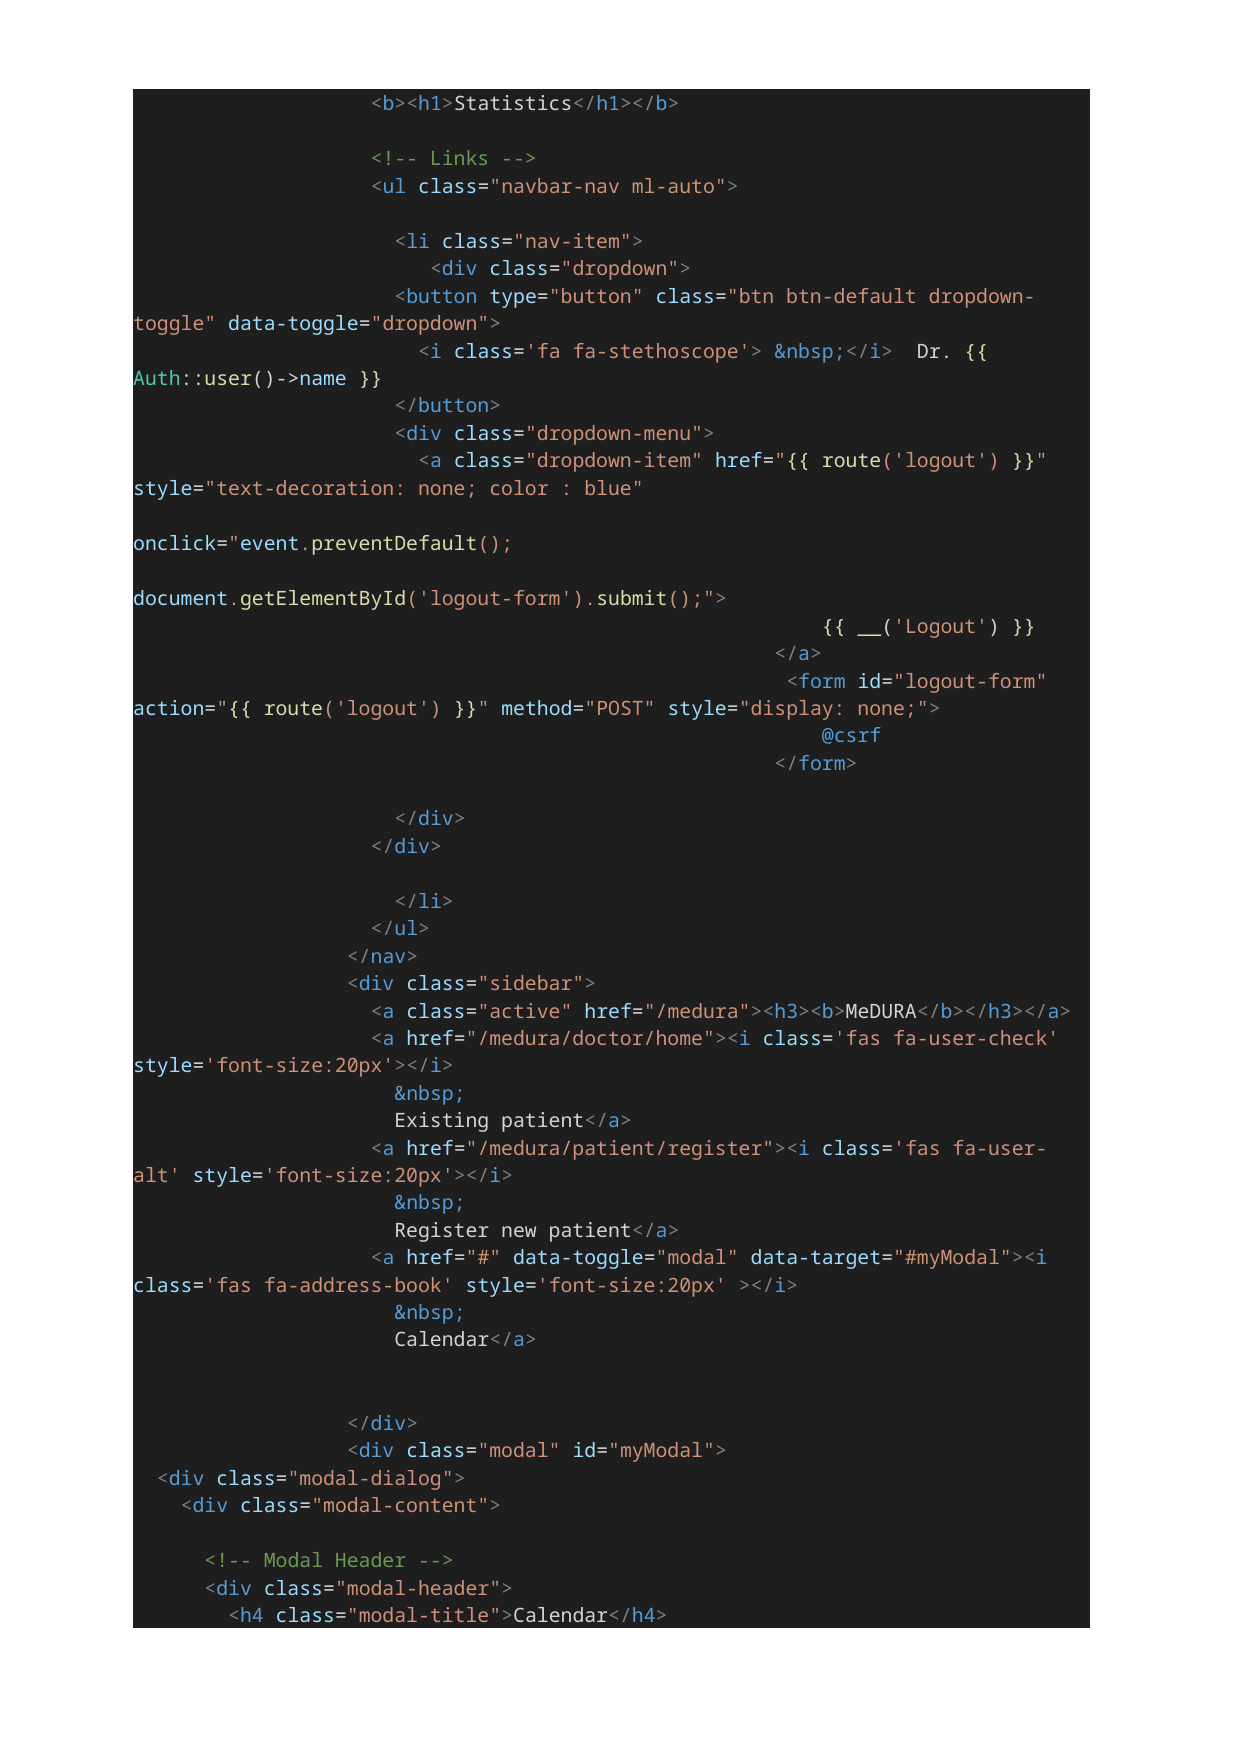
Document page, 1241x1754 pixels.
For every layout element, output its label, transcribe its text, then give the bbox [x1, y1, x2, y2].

text @csrf [133, 721, 1090, 749]
text </div> [133, 804, 1090, 831]
text {{ __('Logout') }} [133, 612, 1090, 639]
text <button type="button" class="btn btn-default dropdown-toggle" data-toggle="dropdown"> [133, 282, 1090, 336]
text <div class="modal" id="myModal"> [133, 1436, 1090, 1463]
text </form> [133, 749, 1090, 776]
text onclick="event.preventDefault(); [133, 501, 1090, 556]
text <div class="modal-dialog"> [133, 1463, 1090, 1491]
text &nbsp; [133, 1188, 1090, 1216]
text <a href="#" data-toggle="modal" data-target="#myModal"><i class='fas fa-address-book' style='font-size:20px' ></i> [133, 1243, 1090, 1298]
text &nbsp; [133, 1079, 1090, 1106]
text <div class="dropdown-menu"> [133, 419, 1090, 446]
text <div class="modal-content"> [133, 1491, 1090, 1518]
text </div> [133, 1409, 1090, 1436]
text <a class="active" href="/medura"><h3><b>MeDURA</b></h3></a> [133, 996, 1090, 1024]
text </li> [133, 887, 1090, 914]
text Register new patient</a> [133, 1216, 1090, 1243]
text <b><h1>Statistics</h1></b> [133, 89, 1090, 116]
text <div class="dropdown"> [133, 254, 1090, 282]
text Existing patient</a> [133, 1106, 1090, 1133]
text <form id="logout-form" action="{{ route('logout') }}" method="POST" style="display: none;"> [133, 666, 1090, 721]
text </button> [133, 391, 1090, 419]
text </div> [133, 831, 1090, 859]
text <i class='fa fa-stethoscope'> &nbsp;</i> Dr. {{ Auth::user()->name }} [133, 336, 1090, 391]
text <!-- Links --> [133, 144, 1090, 171]
text <ul class="navbar-nav ml-auto"> [133, 171, 1090, 199]
text document.getElementById('logout-form').submit();"> [133, 556, 1090, 612]
text <li class="nav-item"> [133, 227, 1090, 254]
text <div class="modal-header"> [133, 1574, 1090, 1601]
text </a> [133, 639, 1090, 666]
text &nbsp; [133, 1298, 1090, 1325]
text </ul> [133, 914, 1090, 942]
text Calendar</a> [133, 1325, 1090, 1353]
text <a class="dropdown-item" href="{{ route('logout') }}" style="text-decoration: none; color : blue" [133, 446, 1090, 501]
text <h4 class="modal-title">Calendar</h4> [133, 1601, 1090, 1628]
text <!-- Modal Header --> [133, 1546, 1090, 1574]
text <a href="/medura/doctor/home"><i class='fas fa-user-check' style='font-size:20px'></i> [133, 1024, 1090, 1079]
text <div class="sidebar"> [133, 969, 1090, 996]
text <a href="/medura/patient/register"><i class='fas fa-user-alt' style='font-size:20px'></i> [133, 1133, 1090, 1188]
text </nav> [133, 942, 1090, 969]
